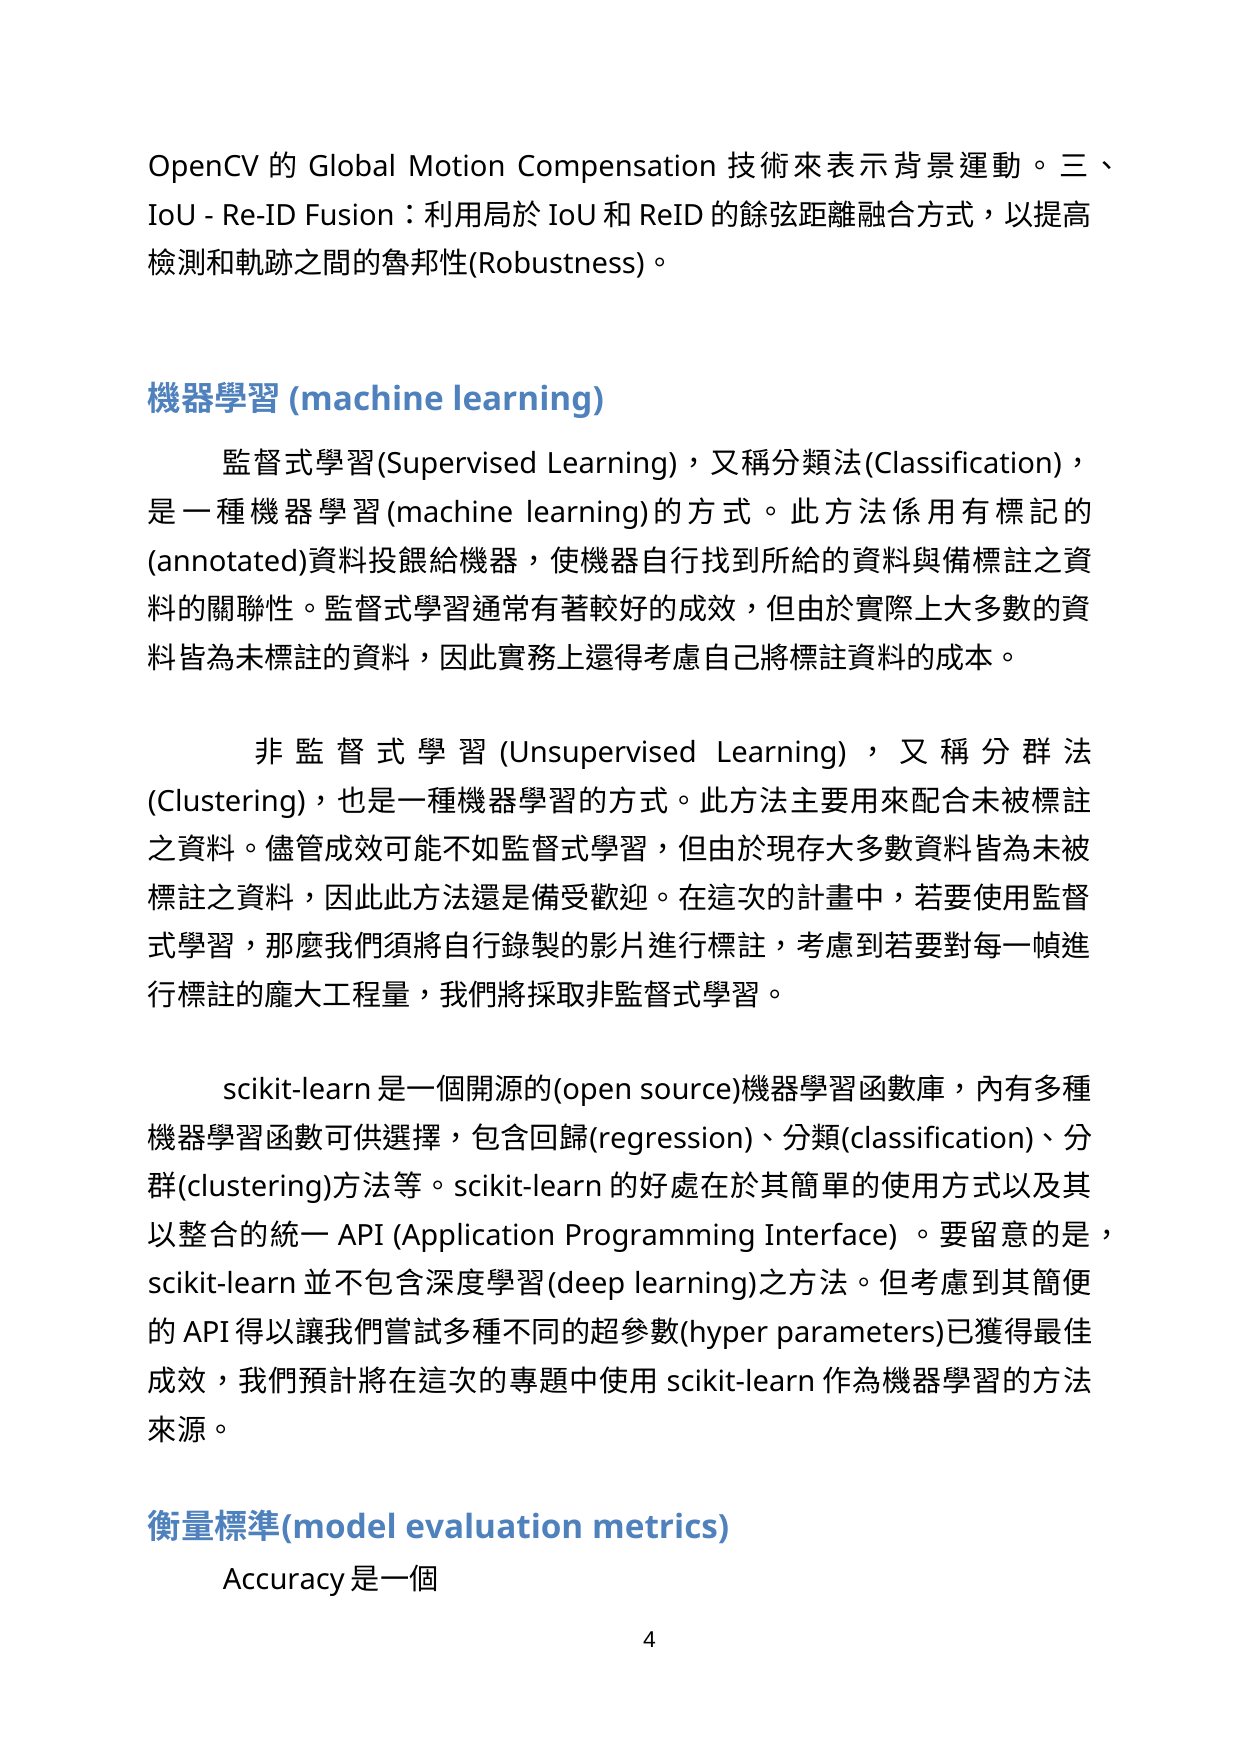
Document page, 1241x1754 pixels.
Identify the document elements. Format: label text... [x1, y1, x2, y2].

text 衡量標準(model evaluation metrics) [148, 1500, 1092, 1549]
text 監督式學習(Supervised Learning)，又稱分類法(Classification)，是一種機器學習(machine learning)的方式。此方法係用有標記的(annotated)資料投餵給機器，使機器自行找到所給的資料與備標註之資料的關聯性。監督式學習通常有著較好的成效，但由於實際上大多數的資料皆為未標註的資料，因此實務上還得考慮自己將標註資料的成本。 [148, 440, 1092, 677]
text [148, 142, 1092, 282]
subtitle 機器學習 (machine learning) [148, 372, 1092, 420]
text 非監督式學習(Unsupervised Learning)，又稱分群法(Clustering)，也是一種機器學習的方式。此方法主要用來配合未被標註之資料。儘管成效可能不如監督式學習，但由於現存大多數資料皆為未被標註之資料，因此此方法還是備受歡迎。在這次的計畫中，若要使用監督式學習，那麼我們須將自行錄製的影片進行標註，考慮到若要對每一幀進行標註的龐大工程量，我們將採取非監督式學習。 [148, 728, 1092, 1014]
text Accuracy是一個 [148, 1556, 1092, 1598]
text scikit-learn是一個開源的(open source)機器學習函數庫，內有多種機器學習函數可供選擇，包含回歸(regression)、分類(classification)、分群(clustering)方法等。scikit-learn的好處在於其簡單的使用方式以及其以整合的統一API (Application Programming Interface) 。要留意的是，scikit-learn並不包含深度學習(deep learning)之方法。但考慮到其簡便的API得以讓我們嘗試多種不同的超參數(hyper parameters)已獲得最佳成效，我們預計將在這次的專題中使用scikit-learn作為機器學習的方法來源。 [148, 1066, 1092, 1448]
